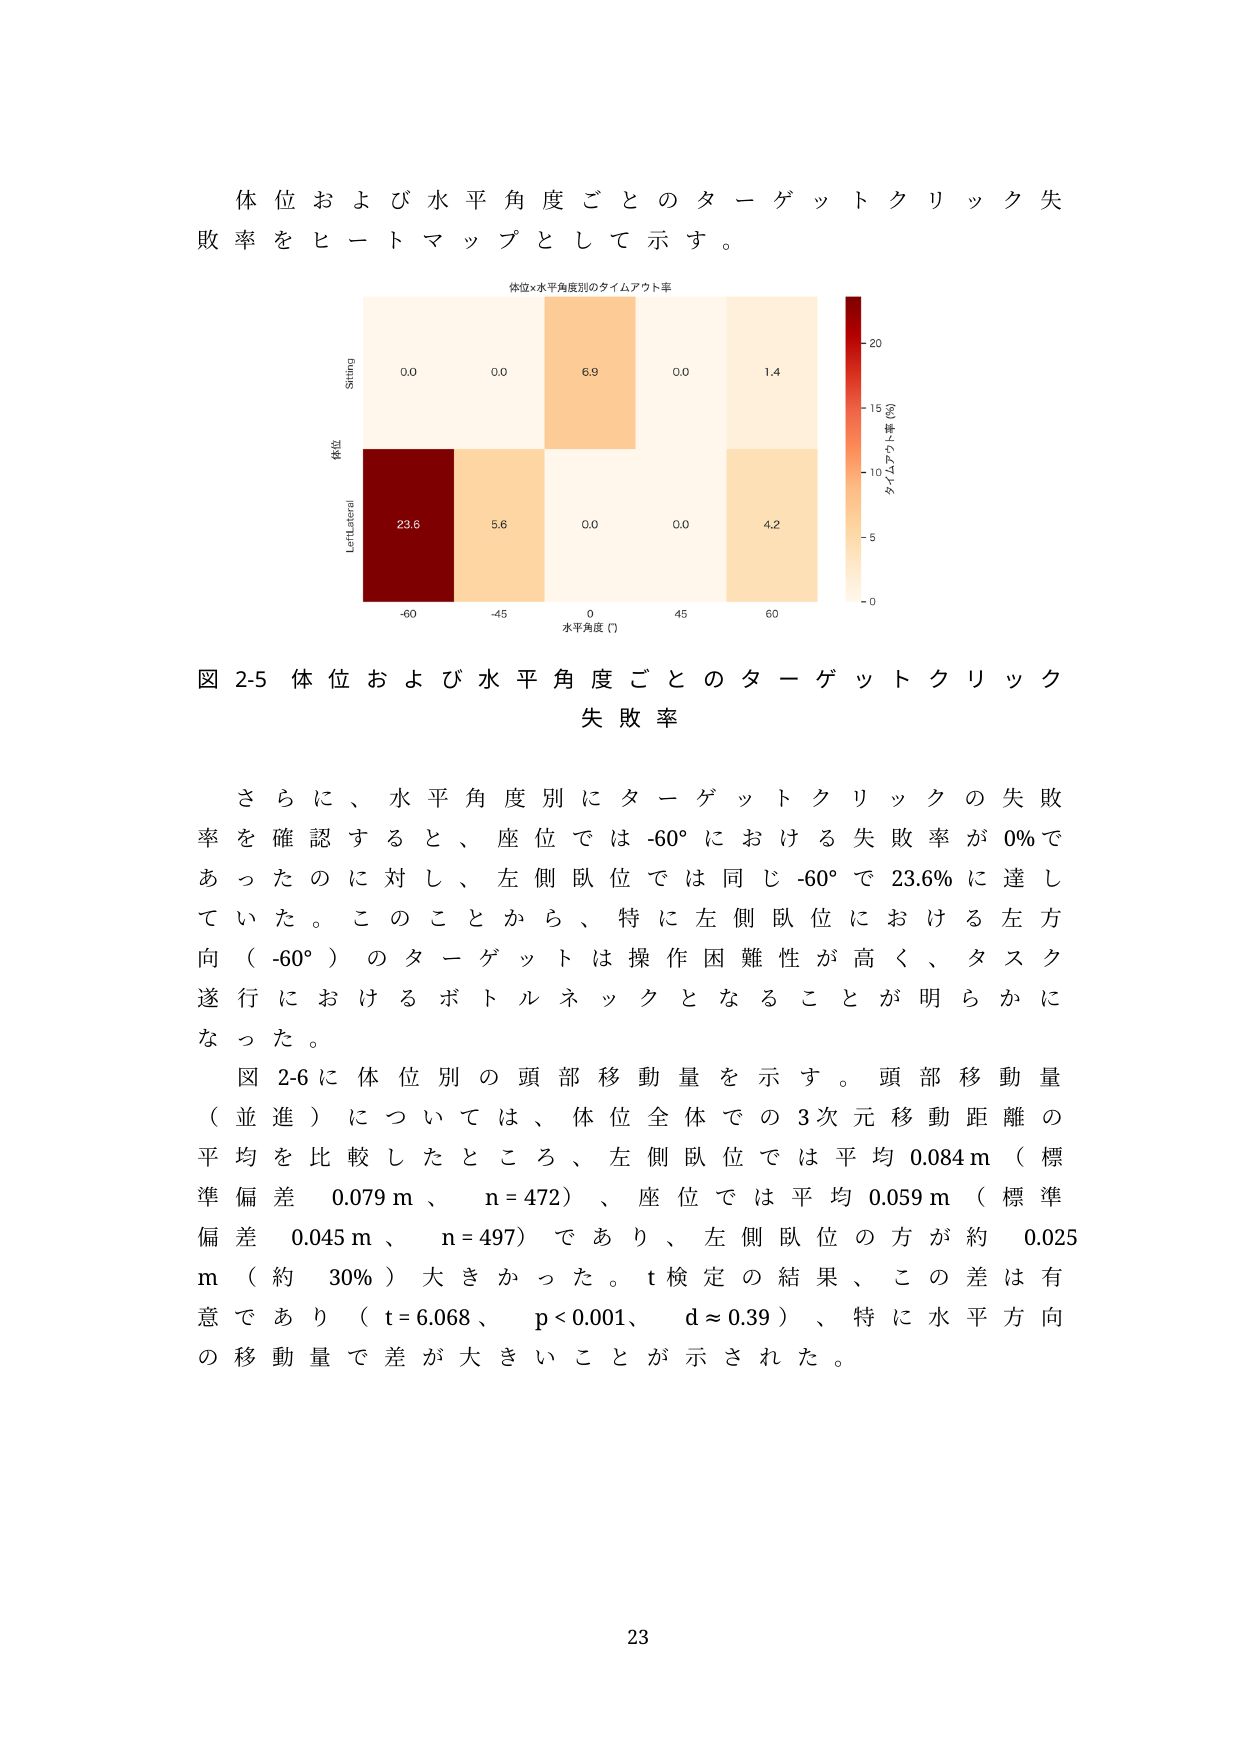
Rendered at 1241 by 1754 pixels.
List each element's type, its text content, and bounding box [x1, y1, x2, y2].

text さらに、水平角度別にターゲットクリックの失敗率を確認すると、座位では-60°における失敗率が0%であったのに対し、左側臥位では同じ-60°で23.6%に達していた。このことから、特に左側臥位における左方向（-60°）のターゲットは操作困難性が高く、タスク遂行におけるボトルネックとなることが明らかになった。 [197, 777, 1078, 1056]
picture [319, 271, 942, 645]
text 図2-5 体位および水平角度ごとのターゲットクリック失敗率 [197, 657, 1078, 737]
text 体位および水平角度ごとのターゲットクリック失敗率をヒートマップとして示す。 [197, 179, 1078, 258]
text 図2-6に体位別の頭部移動量を示す。頭部移動量（並進）については、体位全体での3次元移動距離の平均を比較したところ、左側臥位では平均0.084 m（標準偏差 0.079 m、 n = 472）、座位では平均0.059 m（標準偏差 0.045 m、 n = 497）であり、左側臥位の方が約 0.025 m（約 30%）大きかった。t 検定の結果、この差は有意であり（t = 6.068、 p < 0.001、 d ≈ 0.39）、特に水平方向の移動量で差が大きいことが示された。 [197, 1056, 1078, 1376]
